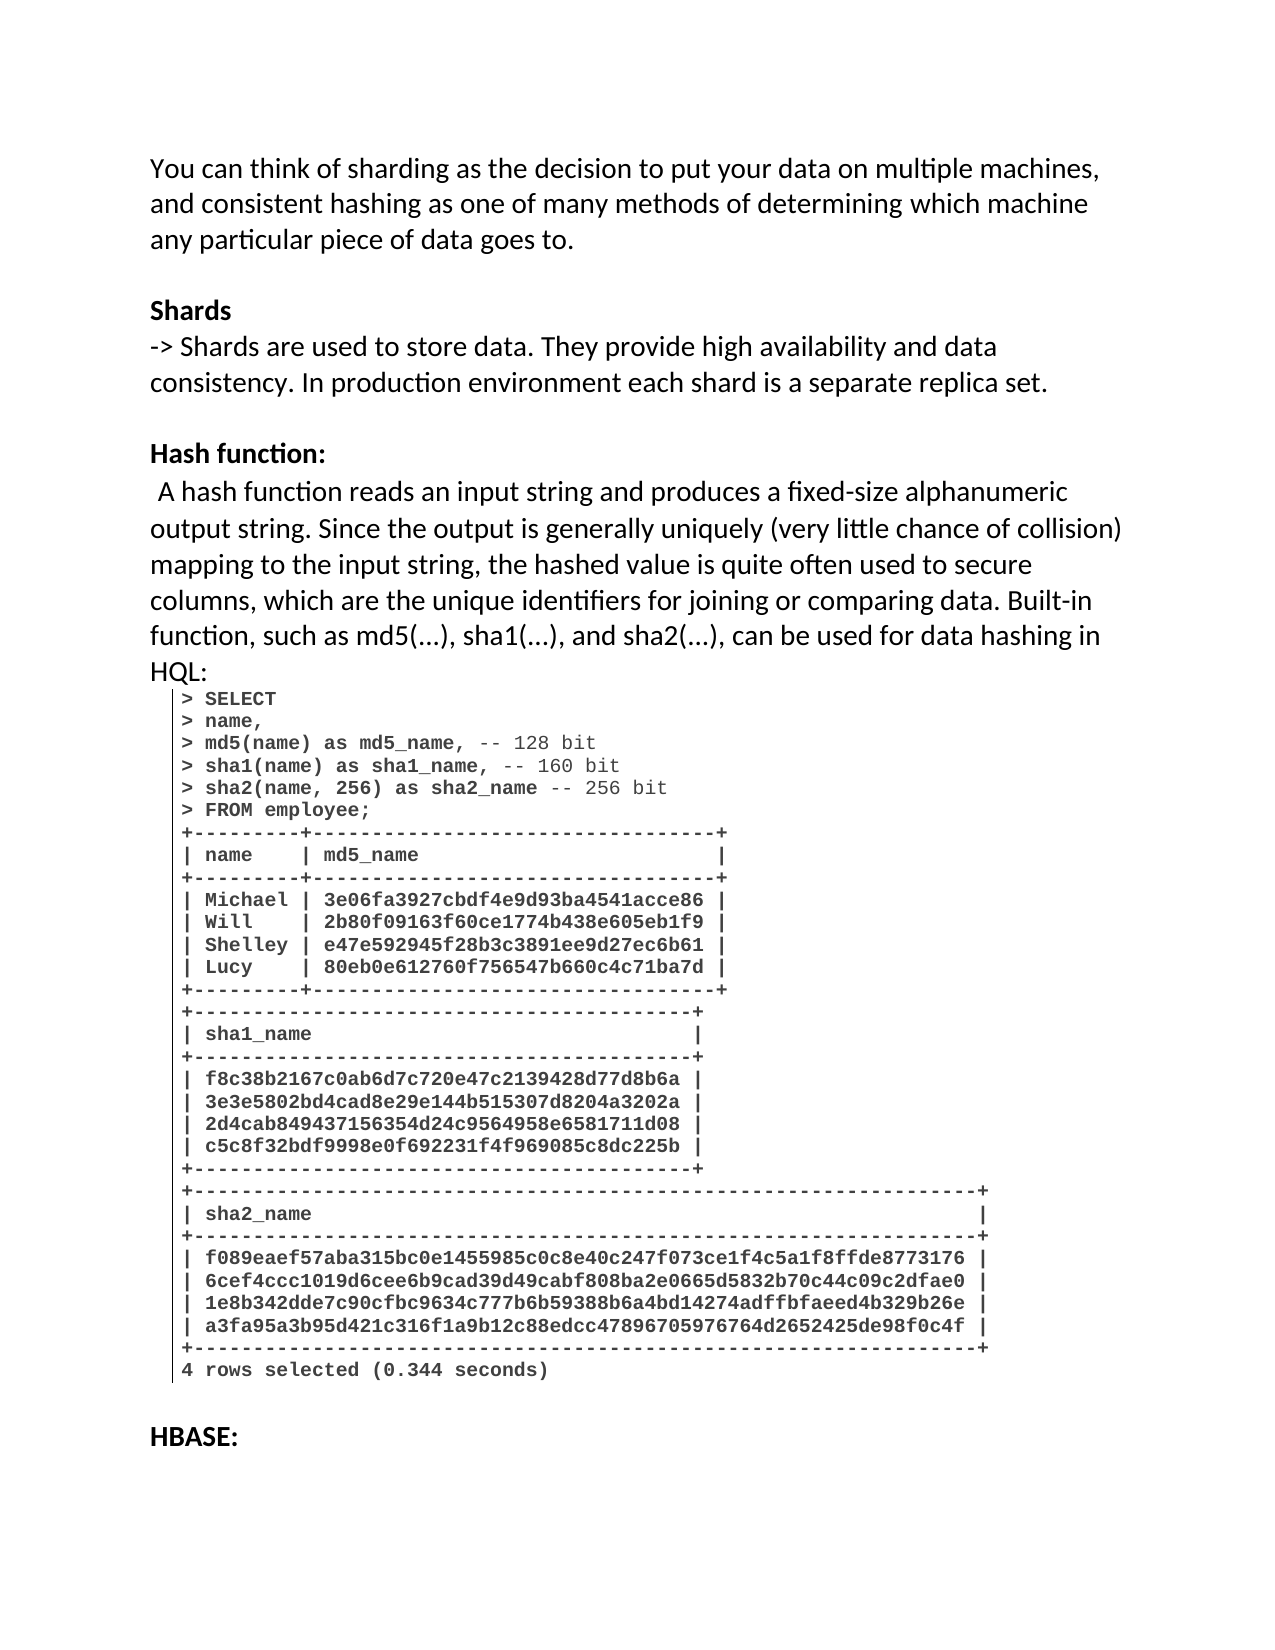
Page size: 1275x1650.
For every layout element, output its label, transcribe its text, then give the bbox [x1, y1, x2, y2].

text Hash function: [150, 435, 1125, 471]
text A hash function reads an input string and produces a fixed-size alphanumeric output string. Since the output is generally uniquely (very little chance of collision) mapping to the input string, the hashed value is quite often used to secure columns, which are the unique identifiers for joining or comparing data. Built-in function, such as md5(...), sha1(...), and sha2(...), can be used for data hashing in HQL: [150, 471, 1125, 688]
text HBASE: [150, 1418, 1125, 1454]
text > SELECT > name, > md5(name) as md5_name, -- 128 bit > sha1(name) as sha1_name, -- 160 bit > sha2(name, 256) as sha2_name -- 256 bit > FROM employee; +---------+----------------------------------+ | name | md5_name | +---------+----------------------------------+ | Michael | 3e06fa3927cbdf4e9d93ba4541acce86 | | Will | 2b80f09163f60ce1774b438e605eb1f9 | | Shelley | e47e592945f28b3c3891ee9d27ec6b61 | | Lucy | 80eb0e612760f756547b660c4c71ba7d | +---------+----------------------------------+ +------------------------------------------+ | sha1_name | +------------------------------------------+ | f8c38b2167c0ab6d7c720e47c2139428d77d8b6a | | 3e3e5802bd4cad8e29e144b515307d8204a3202a | | 2d4cab849437156354d24c9564958e6581711d08 | | c5c8f32bdf9998e0f692231f4f969085c8dc225b | +------------------------------------------+ +------------------------------------------------------------------+ | sha2_name | +------------------------------------------------------------------+ | f089eaef57aba315bc0e1455985c0c8e40c247f073ce1f4c5a1f8ffde8773176 | | 6cef4ccc1019d6cee6b9cad39d49cabf808ba2e0665d5832b70c44c09c2dfae0 | | 1e8b342dde7c90cfbc9634c777b6b59388b6a4bd14274adffbfaeed4b329b26e | | a3fa95a3b95d421c316f1a9b12c88edcc47896705976764d2652425de98f0c4f | +------------------------------------------------------------------+ 4 rows selected (0.344 seconds) [171, 688, 1125, 1383]
text You can think of sharding as the decision to put your data on multiple machines, and consistent hashing as one of many methods of determining which machine any particular piece of data goes to. [150, 150, 1125, 257]
text Shards -> Shards are used to store data. They provide high availability and data consistency. In production environment each shard is a separate replica set. [150, 292, 1125, 399]
